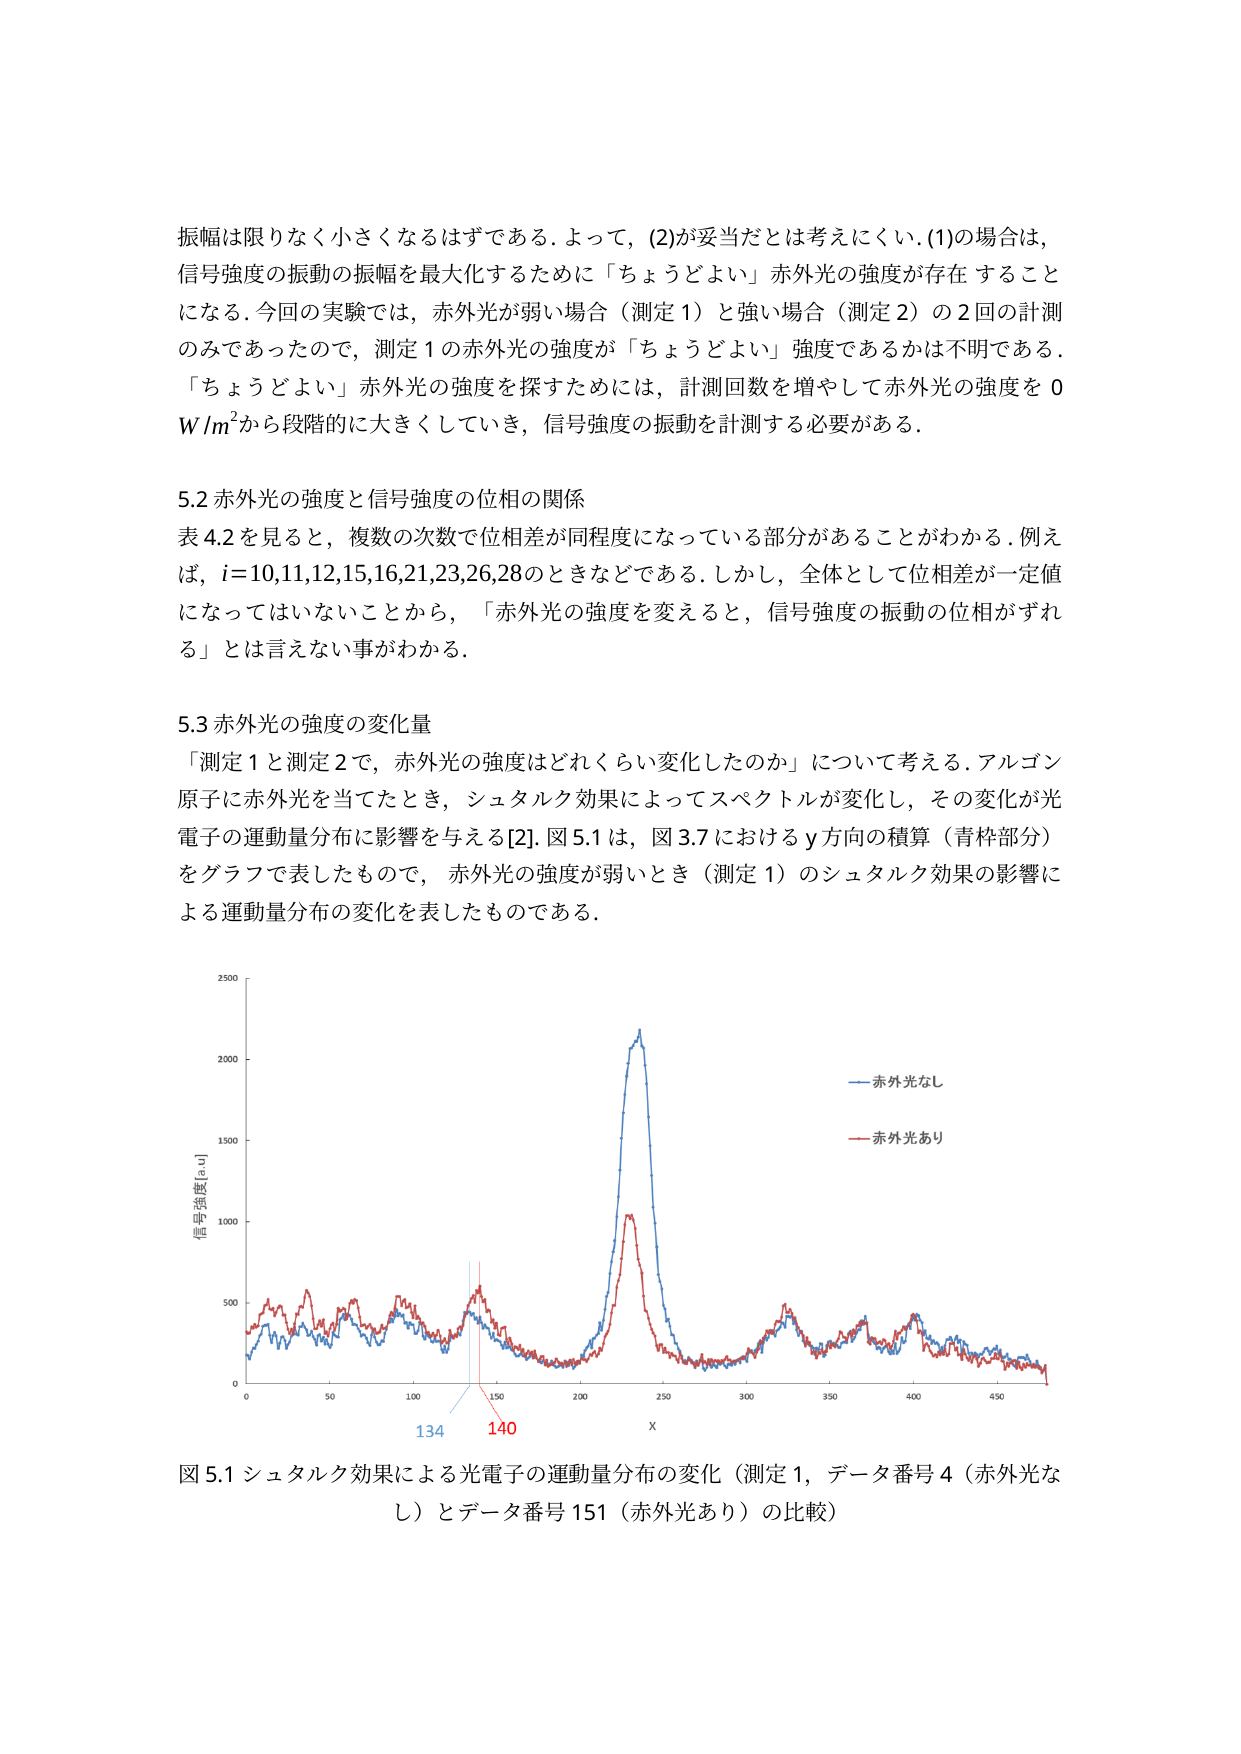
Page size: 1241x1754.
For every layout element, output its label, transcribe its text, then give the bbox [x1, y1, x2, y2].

picture [177, 966, 1063, 1454]
text 5.2 赤外光の強度と信号強度の位相の関係 [177, 479, 1063, 517]
text 表4.2を見ると，複数の次数で位相差が同程度になっている部分があることがわかる. 例えば，のときなどである. しかし，全体として位相差が一定値になってはいないことから，「赤外光の強度を変えると，信号強度の振動の位相がずれる」とは言えない事がわかる. [177, 517, 1063, 667]
text 図5.1 シュタルク効果による光電子の運動量分布の変化（測定1，データ番号4（赤外光なし）とデータ番号151（赤外光あり）の比較） [177, 1454, 1063, 1529]
text 「測定1と測定2で，赤外光の強度はどれくらい変化したのか」について考える. アルゴン原子に赤外光を当てたとき，シュタルク効果によってスペクトルが変化し，その変化が光電子の運動量分布に影響を与える[2]. 図5.1は，図3.7におけるy方向の積算（青枠部分）をグラフで表したもので， 赤外光の強度が弱いとき（測定1）のシュタルク効果の影響による運動量分布の変化を表したものである. [177, 742, 1063, 929]
text 5.3 赤外光の強度の変化量 [177, 704, 1063, 742]
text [177, 217, 1063, 442]
